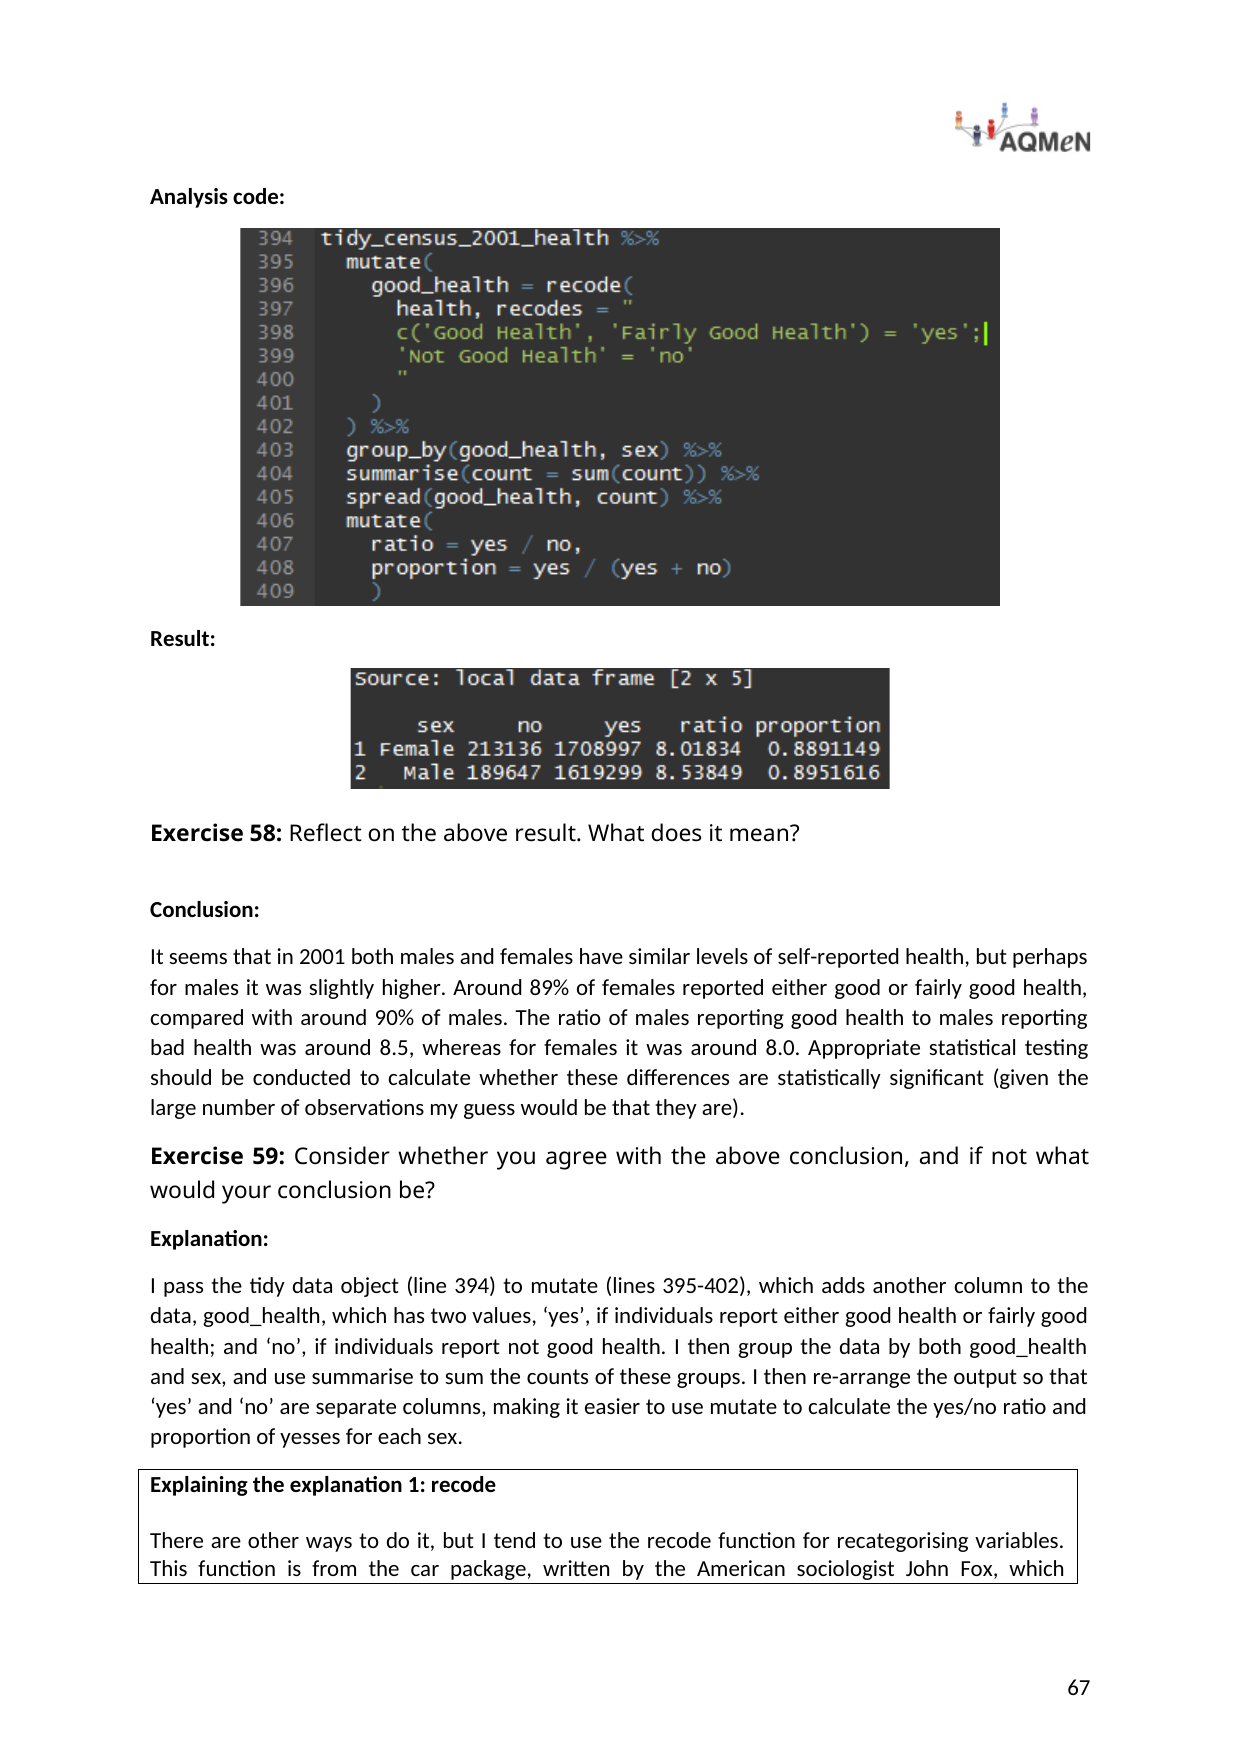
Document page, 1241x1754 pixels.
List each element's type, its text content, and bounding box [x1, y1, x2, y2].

text Analysis code: [150, 182, 1090, 210]
picture [350, 668, 890, 789]
text Result: [150, 624, 1090, 652]
picture [955, 73, 1091, 182]
text Explanation: [150, 1224, 1090, 1252]
text Exercise 59: Consider whether you agree with the above conclusion, and if not what would your conclusion be? [150, 1140, 1090, 1205]
text It seems that in 2001 both males and females have similar levels of self-reported health, but perhaps for males it was slightly higher. Around 89% of females reported either good or fairly good health, compared with around 90% of males. The ratio of males reporting good health to males reporting bad health was around 8.5, whereas for females it was around 8.0. Appropriate statistical testing should be conducted to calculate whether these differences are statistically significant (given the large number of observations my guess would be that they are). [150, 942, 1090, 1121]
picture [240, 228, 1000, 606]
text Exercise 58: Reflect on the above result. What does it mean? [150, 817, 1090, 848]
text I pass the tidy data object (line 394) to mutate (lines 395-402), which adds another column to the data, good_health, which has two values, ‘yes’, if individuals report either good health or fairly good health; and ‘no’, if individuals report not good health. I then group the data by both good_health and sex, and use summarise to sum the counts of these groups. I then re-arrange the output so that ‘yes’ and ‘no’ are separate columns, making it easier to use mutate to calculate the yes/no ratio and proportion of yesses for each sex. [150, 1271, 1090, 1450]
text Conclusion: [150, 896, 1090, 923]
